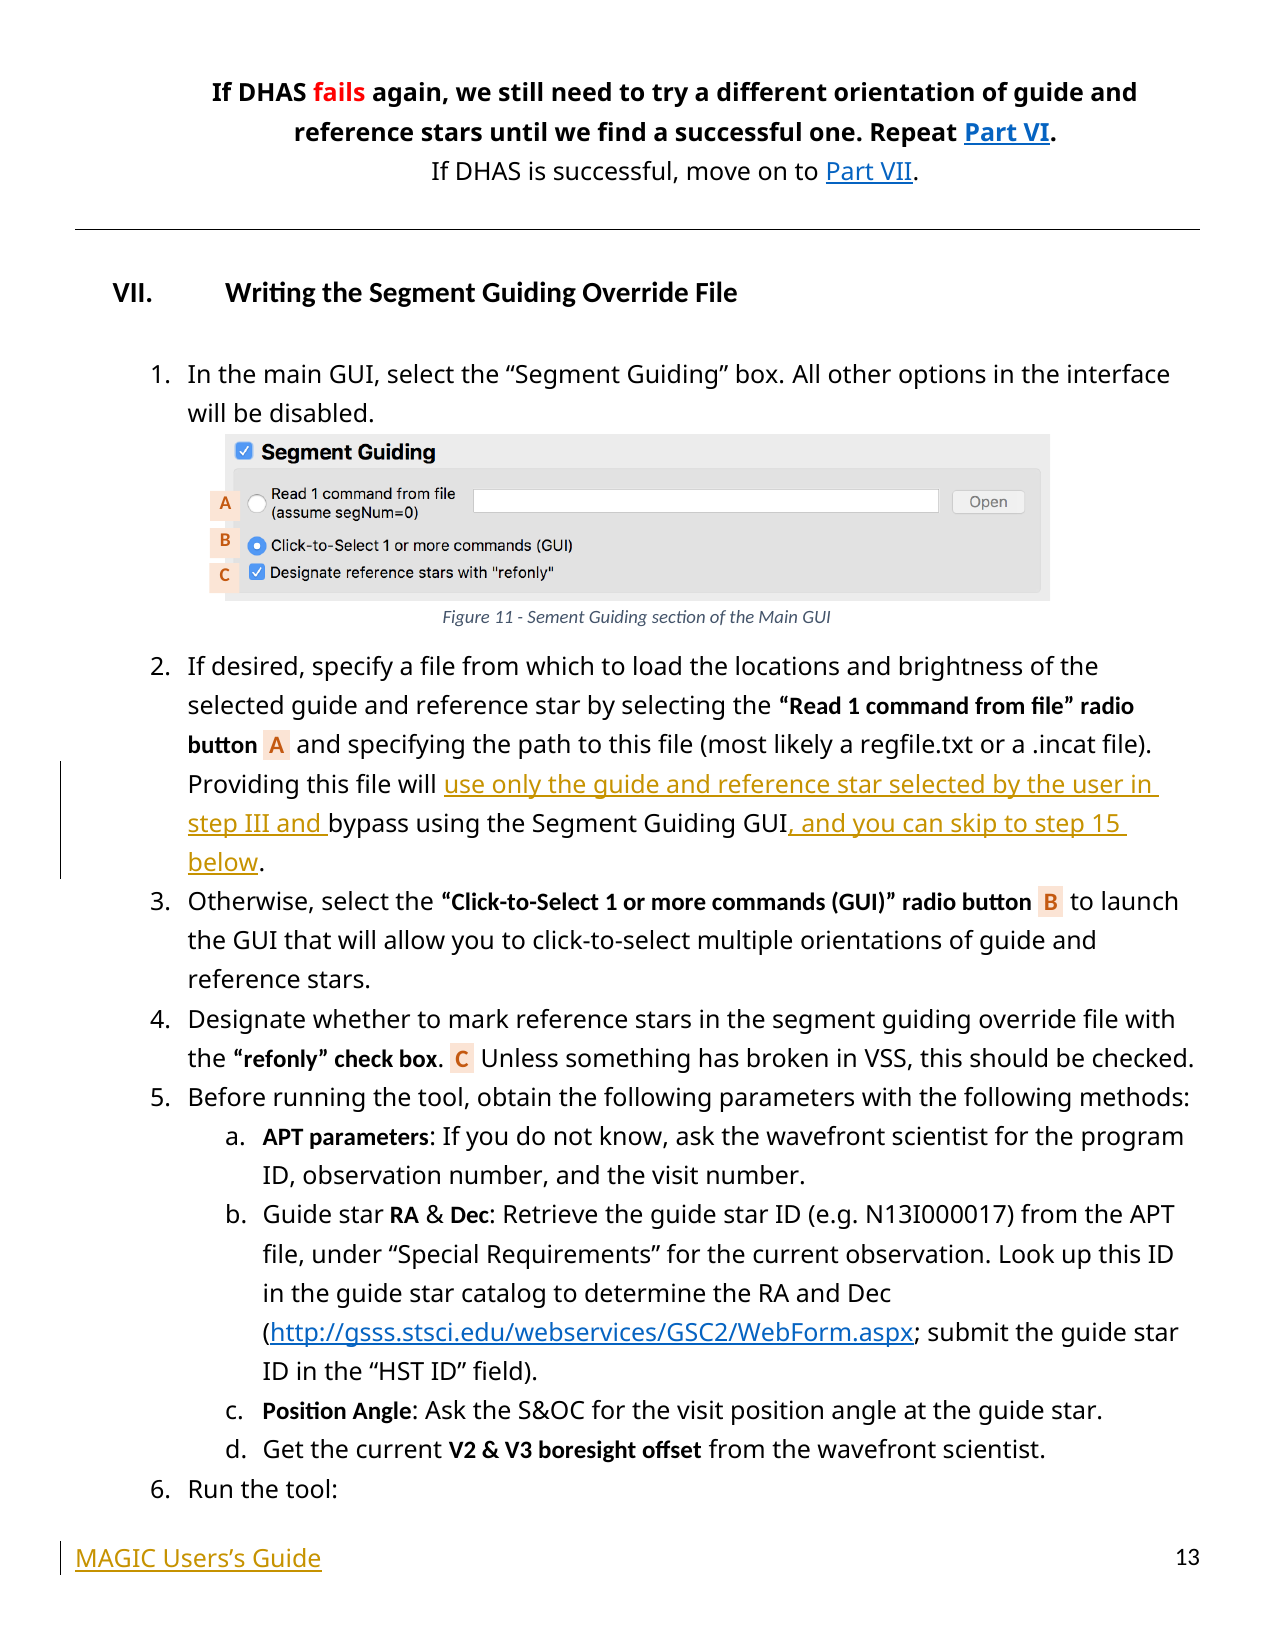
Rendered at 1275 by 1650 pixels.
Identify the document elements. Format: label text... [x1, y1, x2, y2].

list In the main GUI, select the “Segment Guiding” box. All other options in the interface will be disabled. [150, 356, 1200, 429]
list If desired, specify a file from which to load the locations and brightness of the selected guide and reference star by selecting the “Read 1 command from file” radio button A and specifying the path to this file (most likely a regfile.txt or a .incat file). Providing this file will bypass using the Segment Guiding GUI. [150, 649, 1200, 879]
text If DHAS fails again, we still need to try a different orientation of guide and reference stars until we find a successful one. Repeat Part VI. [150, 75, 1200, 148]
list Guide star RA & Dec: Retrieve the guide star ID (e.g. N13I000017) from the APT file, under “Special Requirements” for the current observation. Look up this ID in the guide star catalog to determine the RA and Dec (http://gsss.stsci.edu/webservices/GSC2/WebForm.aspx; submit the guide star ID in the “HST ID” field). [225, 1197, 1200, 1388]
list APT parameters: If you do not know, ask the wavefront scientist for the program ID, observation number, and the visit number. [225, 1119, 1200, 1192]
list Writing the Segment Guiding Override File [112, 274, 1200, 310]
list Run the tool: [150, 1471, 1200, 1505]
text If DHAS is successful, move on to Part VII. [150, 153, 1200, 187]
list Designate whether to mark reference stars in the segment guiding override file with the “refonly” check box. C Unless something has broken in VSS, this should be checked. [150, 1001, 1200, 1074]
list Before running the tool, obtain the following parameters with the following methods: [150, 1080, 1200, 1114]
text Figure - Sement Guiding section of the Main GUI [75, 605, 1200, 628]
list Get the current V2 & V3 boresight offset from the wavefront scientist. [225, 1432, 1200, 1466]
list Otherwise, select the “Click-to-Select 1 or more commands (GUI)” radio button B to launch the GUI that will allow you to click-to-select multiple orientations of guide and reference stars. [150, 884, 1200, 996]
picture [225, 434, 1050, 601]
list Position Angle: Ask the S&OC for the visit position angle at the guide star. [225, 1393, 1200, 1427]
